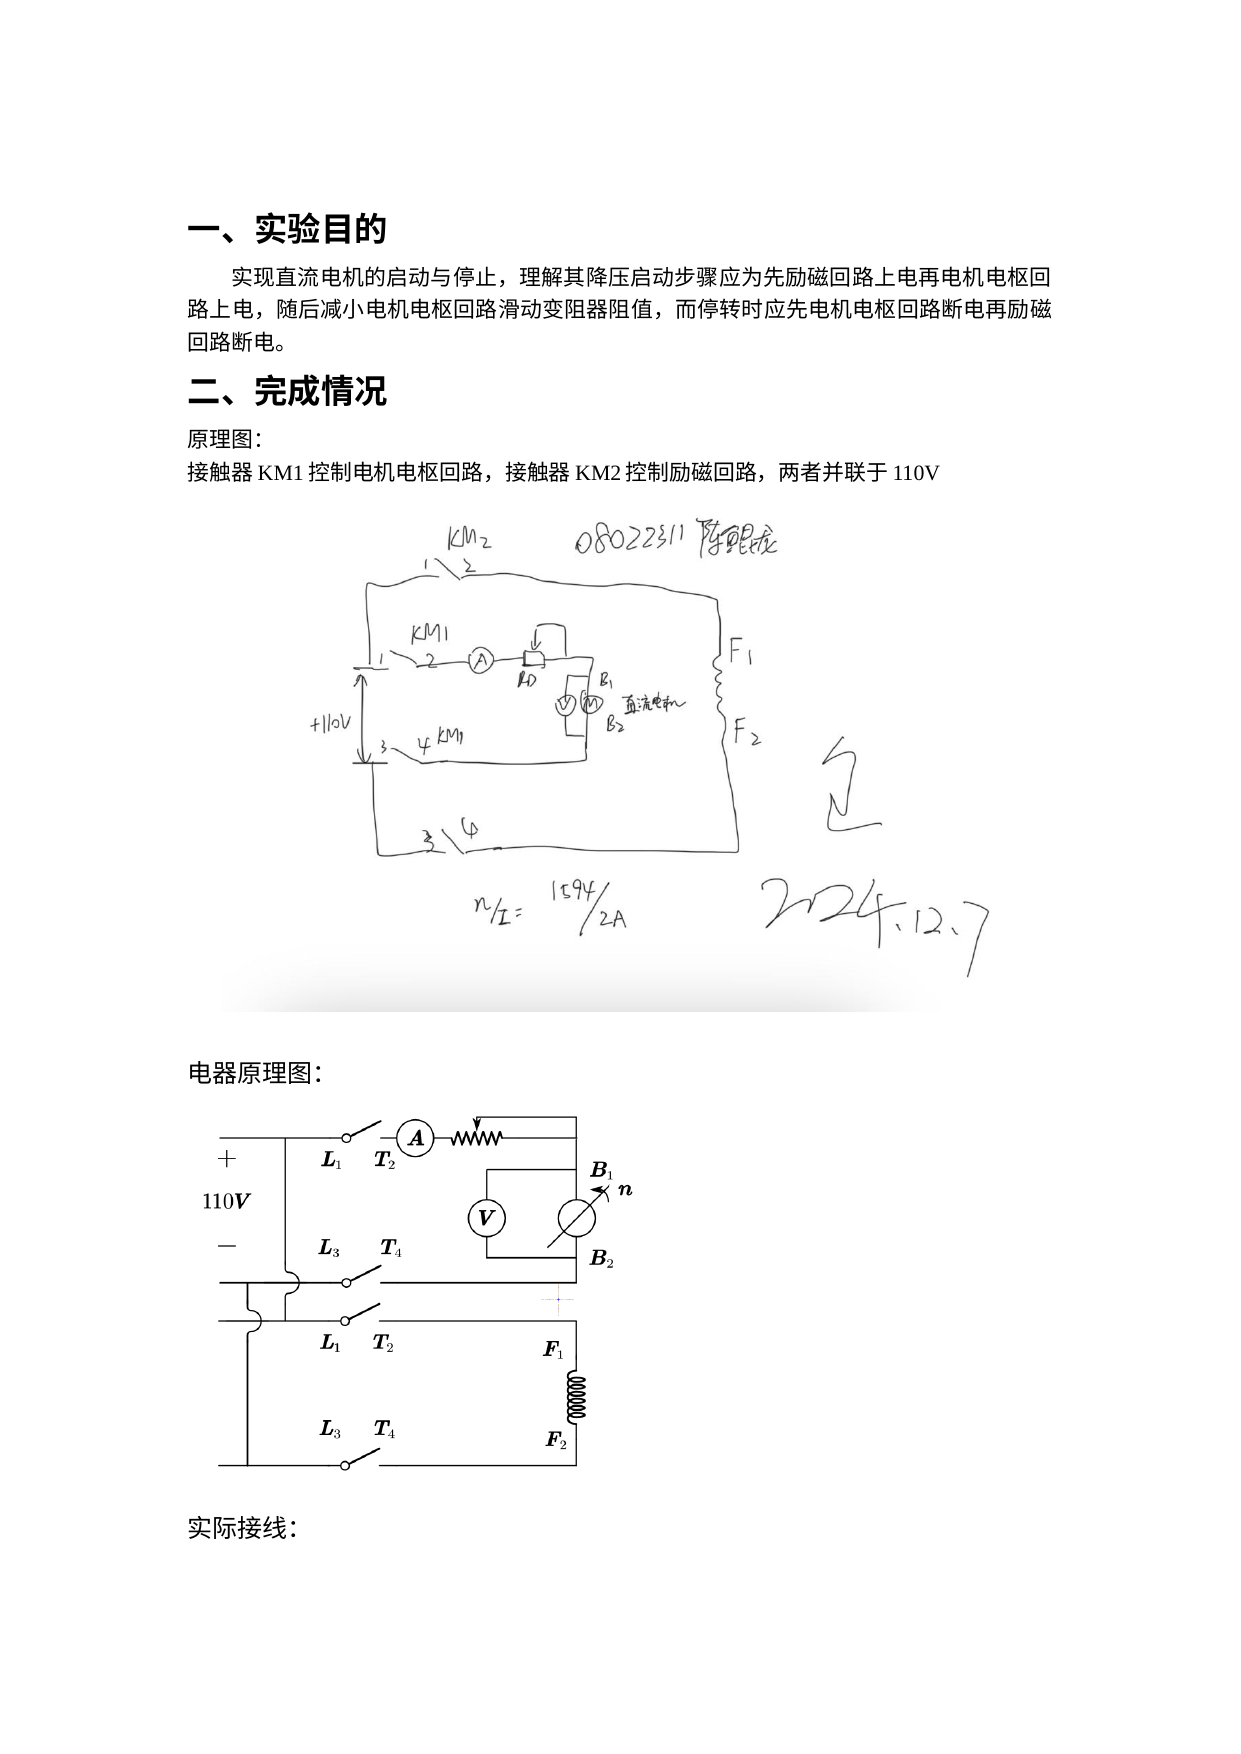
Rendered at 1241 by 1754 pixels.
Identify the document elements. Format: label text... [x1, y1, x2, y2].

list 二、完成情况 [187, 357, 1053, 422]
list 原理图： [187, 422, 1053, 454]
list 实验目的 [187, 194, 1053, 259]
text 实际接线： [187, 1494, 1053, 1559]
picture [187, 1104, 649, 1482]
text 电器原理图： [187, 1039, 1053, 1104]
list 接触器KM1控制电机电枢回路，接触器KM2控制励磁回路，两者并联于110V [187, 454, 1053, 487]
picture [220, 487, 1020, 1012]
list 实现直流电机的启动与停止，理解其降压启动步骤应为先励磁回路上电再电机电枢回路上电，随后减小电机电枢回路滑动变阻器阻值，而停转时应先电机电枢回路断电再励磁回路断电。 [187, 259, 1053, 357]
